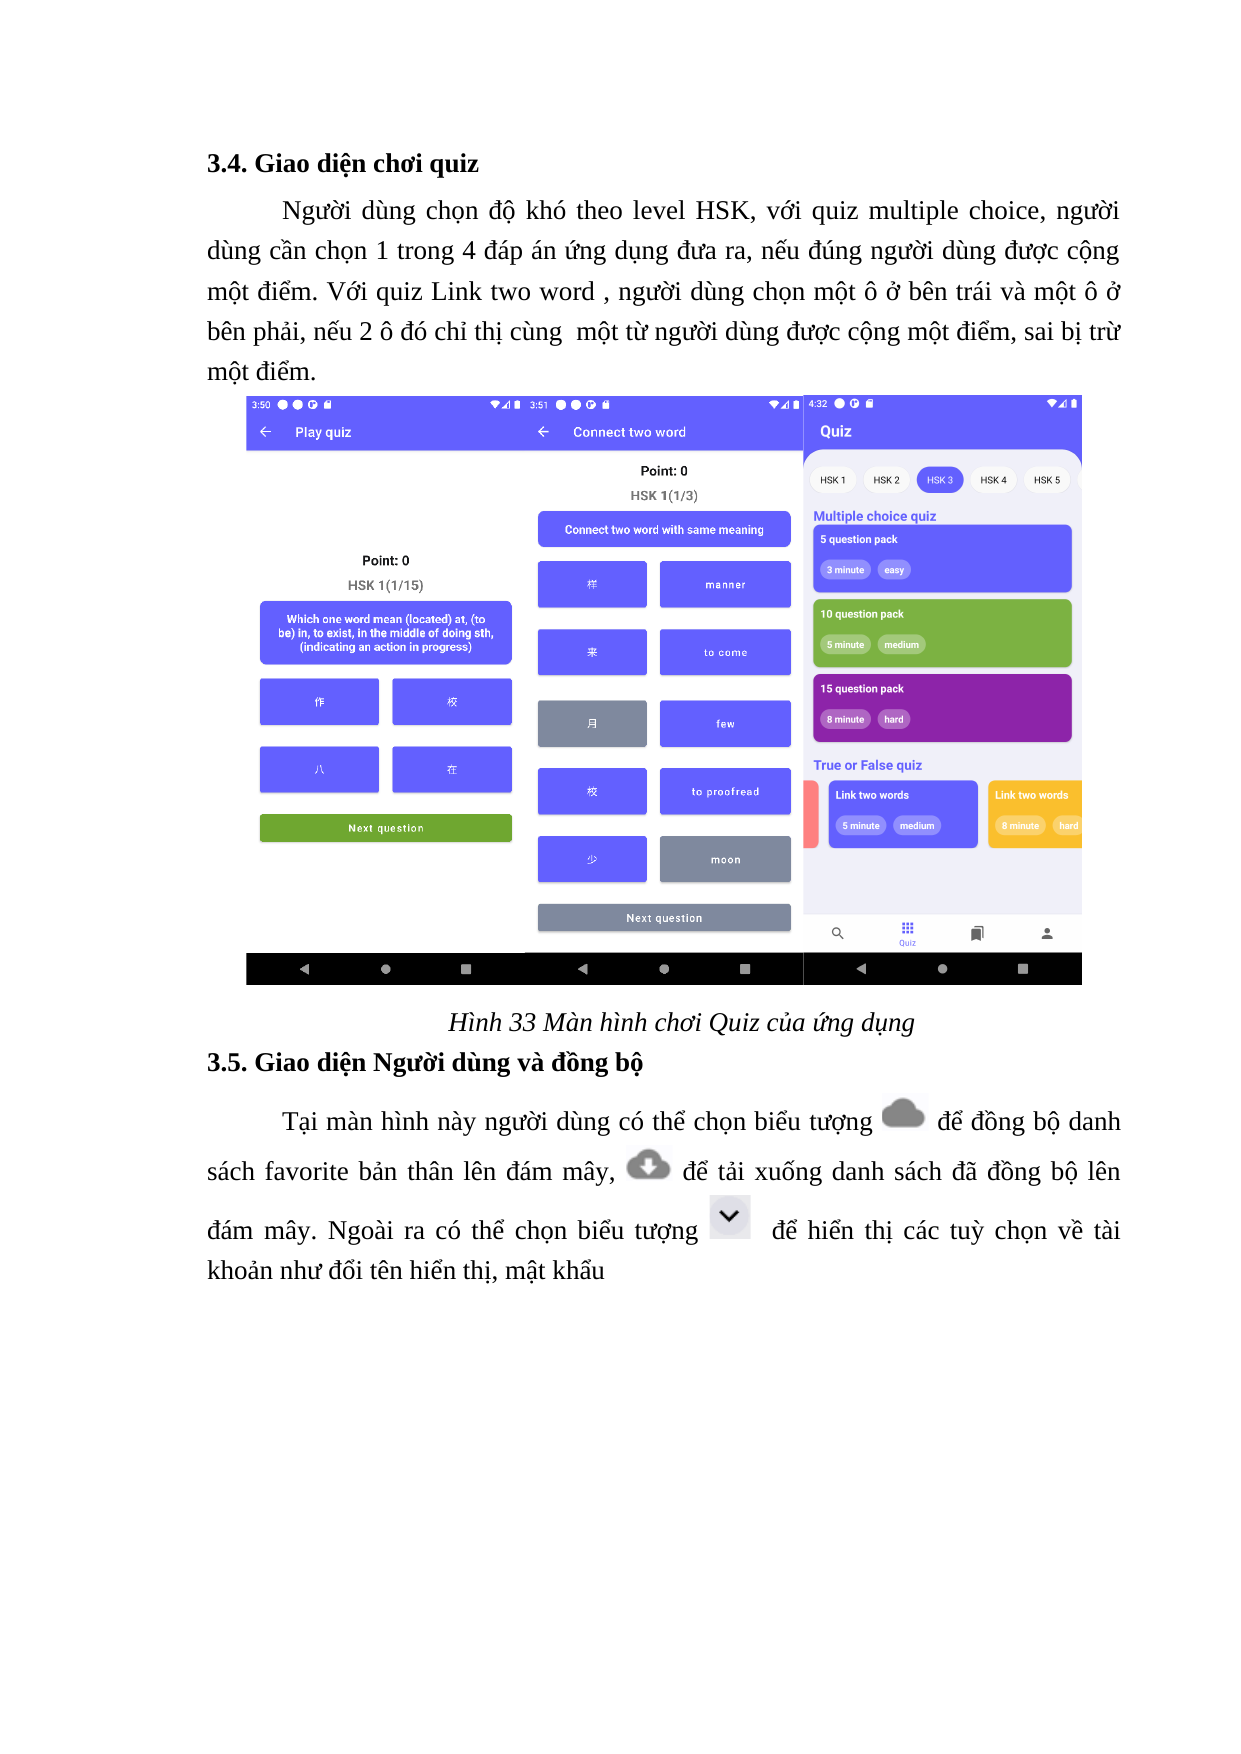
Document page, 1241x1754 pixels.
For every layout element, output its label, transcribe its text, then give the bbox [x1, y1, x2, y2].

picture [709, 1195, 751, 1239]
picture [626, 1145, 673, 1181]
text Người dùng chọn độ khó theo level HSK, với quiz multiple choice, người dùng cần chọn 1 trong 4 đáp án ứng dụng đưa ra, nếu đúng người dùng được cộng một điểm. Với quiz Link two word , người dùng chọn một ô ở bên trái và một ô ở bên phải, nếu 2 ô đó chỉ thị cùng một từ người dùng được cộng một điểm, sai bị trừ một điểm. [207, 194, 1121, 387]
subtitle 3.5. Giao diện Người dùng và đồng bộ [207, 1047, 1121, 1078]
text Hình 33 Màn hình chơi Quiz của ứng dụng [244, 1006, 1121, 1037]
text Tại màn hình này người dùng có thể chọn biểu tượng để đồng bộ danh sách favorite bản thân lên đám mây, để tải xuống danh sách đã đồng bộ lên đám mây. Ngoài ra có thể chọn biểu tượng để hiển thị các tuỳ chọn về tài khoản như đổi tên hiển thị, mật khẩu [207, 1093, 1121, 1285]
picture [246, 395, 1082, 985]
subtitle 3.4. Giao diện chơi quiz [207, 147, 1121, 178]
picture [882, 1093, 929, 1131]
